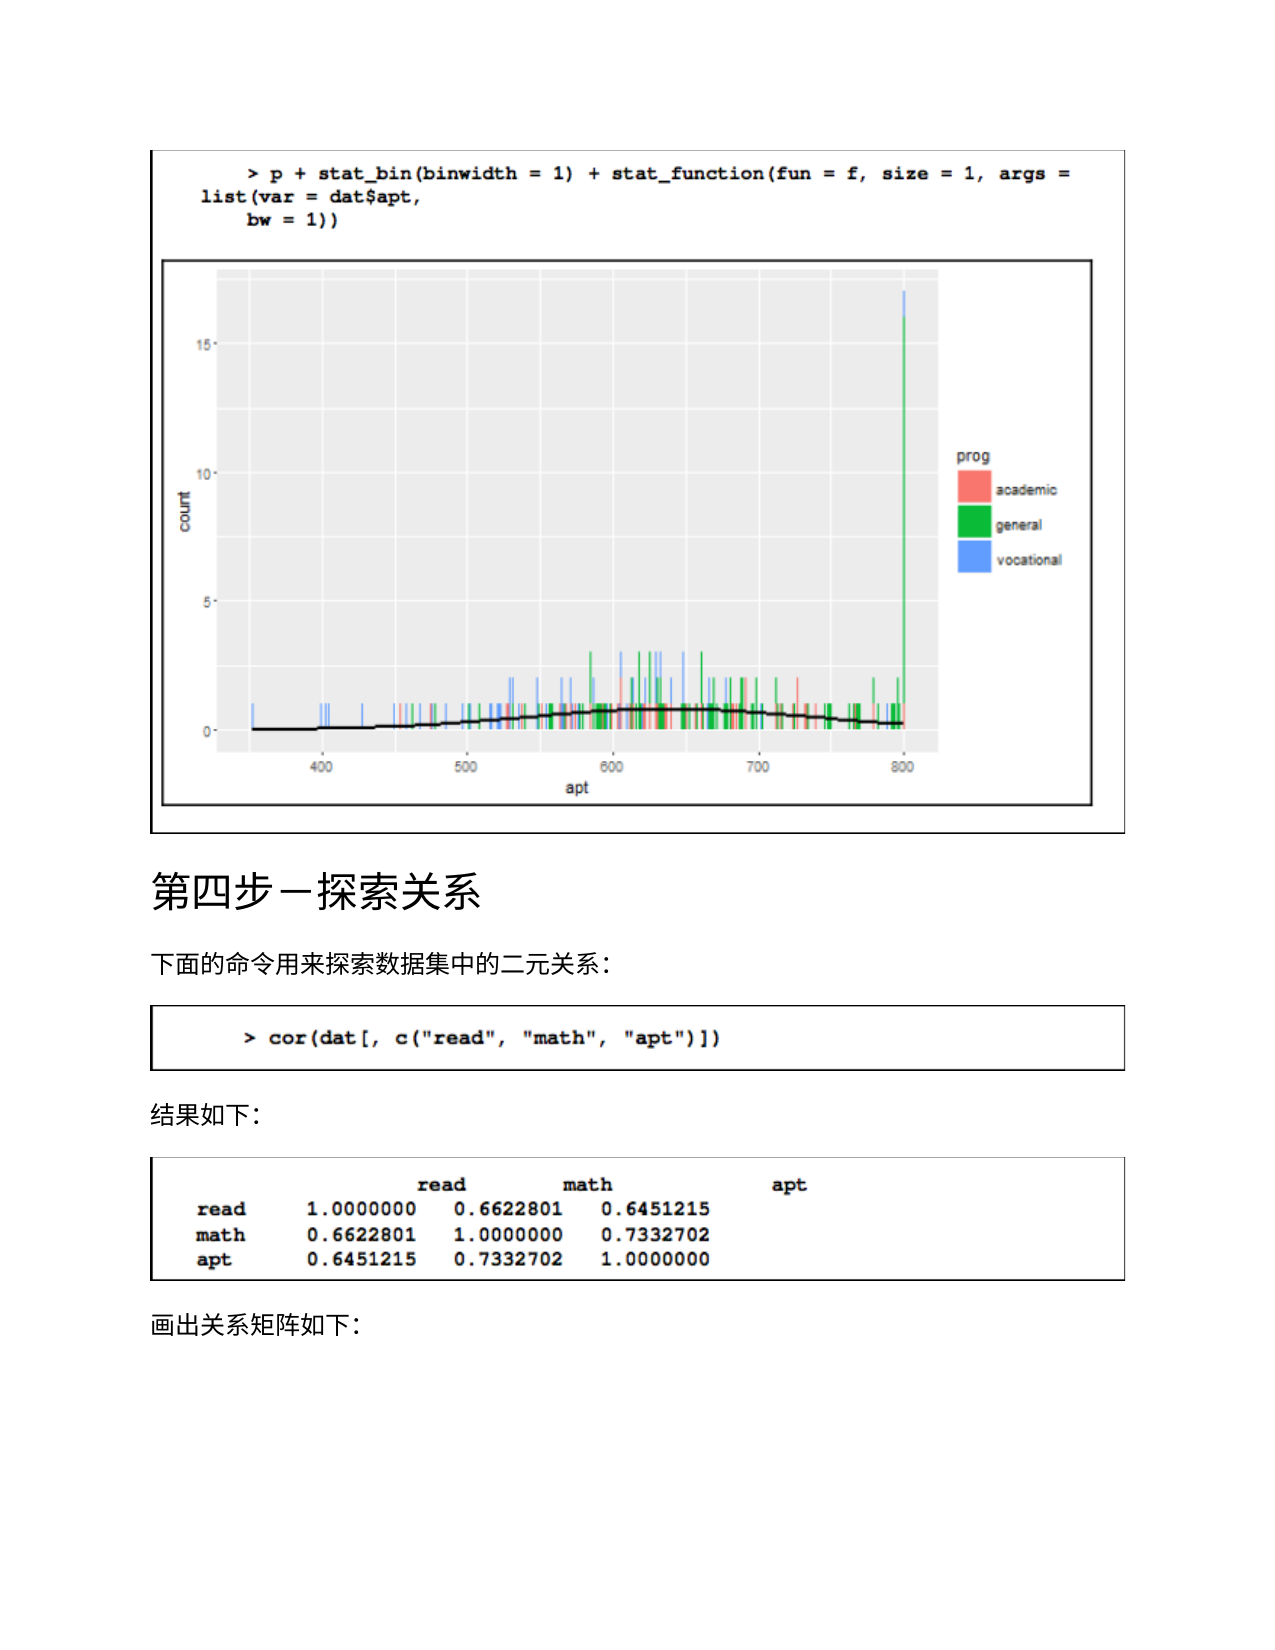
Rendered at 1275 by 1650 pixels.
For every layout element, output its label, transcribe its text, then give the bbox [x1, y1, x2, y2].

picture [150, 1157, 1125, 1281]
text 结果如下： [150, 1096, 1125, 1132]
picture [150, 1005, 1125, 1071]
text 画出关系矩阵如下： [150, 1306, 1125, 1342]
text 第四步－探索关系 [150, 859, 1125, 919]
text 下面的命令用来探索数据集中的二元关系： [150, 944, 1125, 980]
picture [150, 150, 1125, 834]
